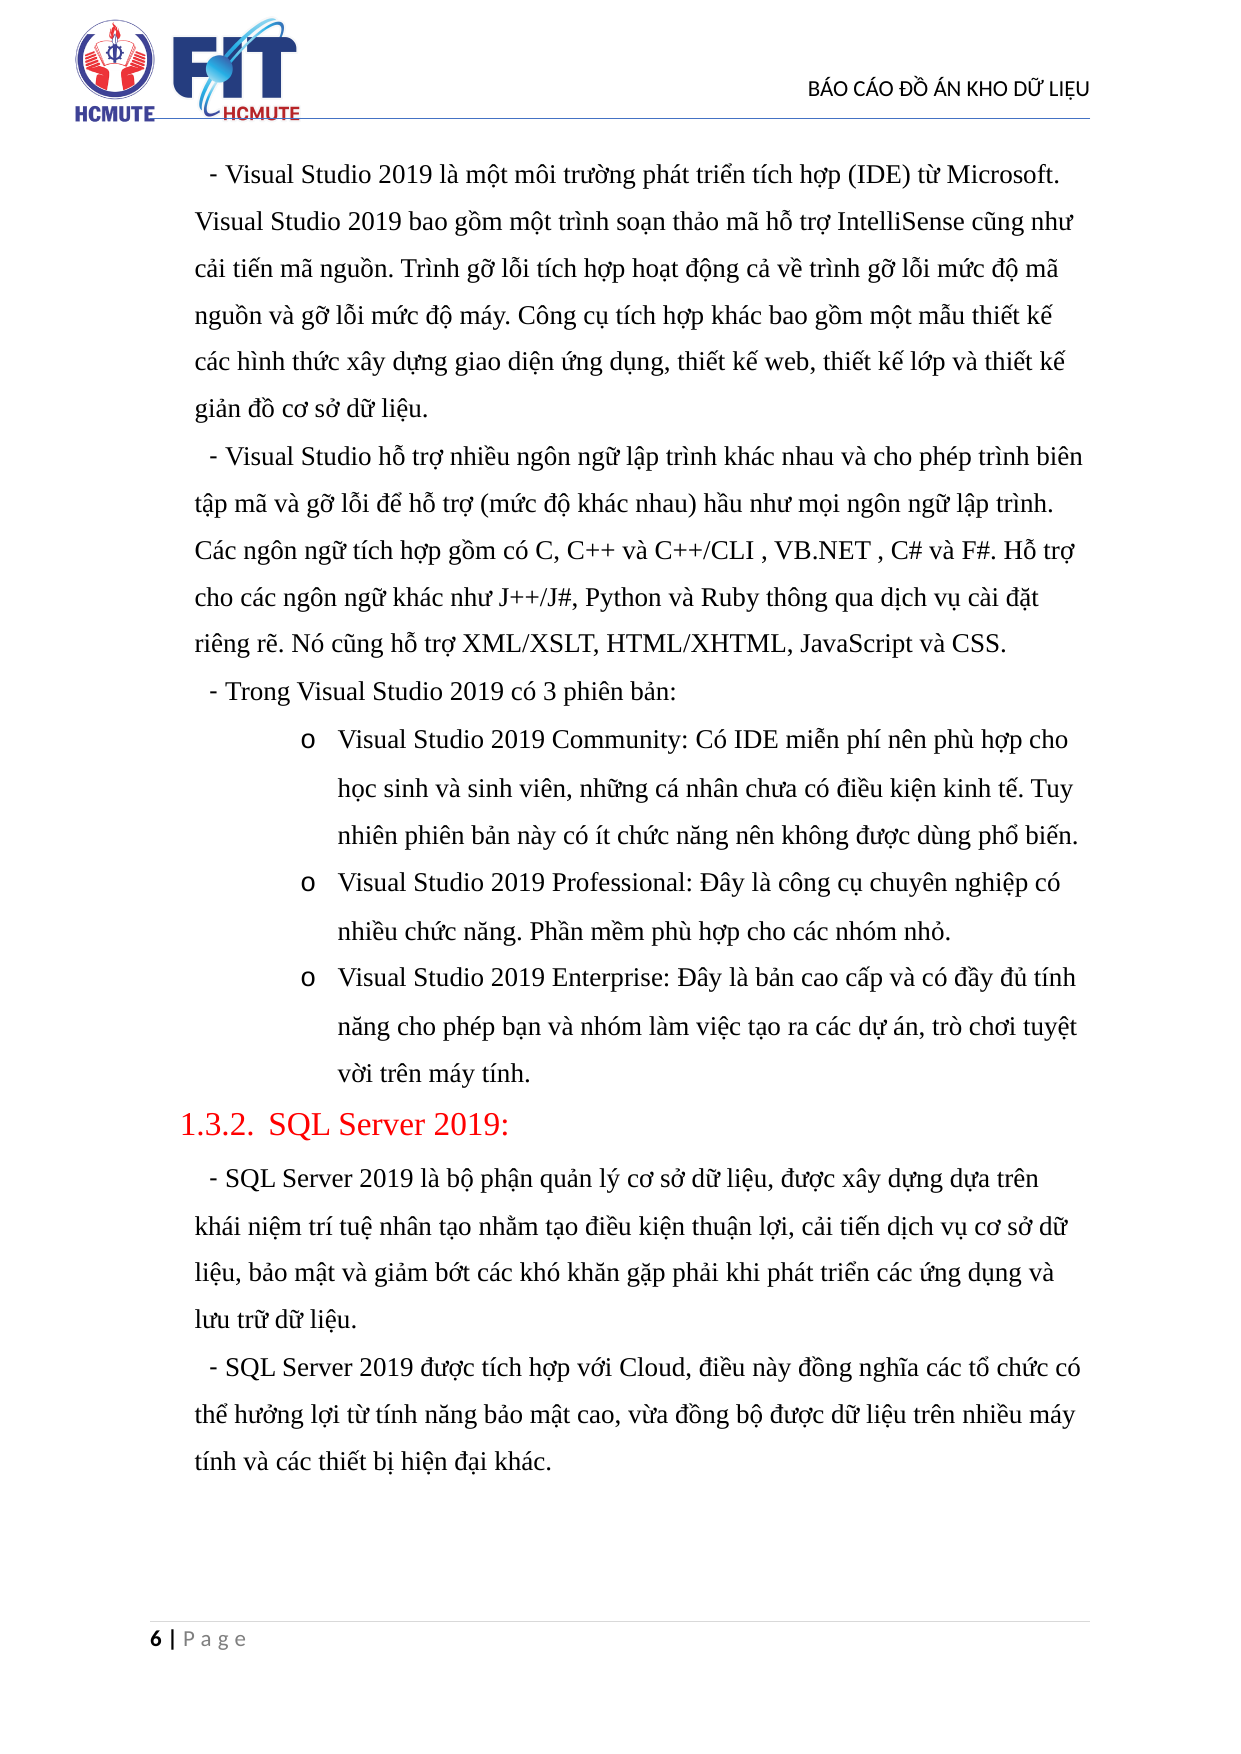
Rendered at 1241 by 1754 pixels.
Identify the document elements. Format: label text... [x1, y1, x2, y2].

list Visual Studio 2019 Enterprise: Đây là bản cao cấp và có đầy đủ tính năng cho phép bạn và nhóm làm việc tạo ra các dự án, trò chơi tuyệt vời trên máy tính. [300, 961, 1090, 1088]
list SQL Server 2019 được tích hợp với Cloud, điều này đồng nghĩa các tổ chức có thể hưởng lợi từ tính năng bảo mật cao, vừa đồng bộ được dữ liệu trên nhiều máy tính và các thiết bị hiện đại khác. [194, 1350, 1090, 1476]
list Visual Studio 2019 Community: Có IDE miễn phí nên phù hợp cho học sinh và sinh viên, những cá nhân chưa có điều kiện kinh tế. Tuy nhiên phiên bản này có ít chức năng nên không được dùng phổ biến. [300, 723, 1090, 850]
list Visual Studio 2019 Professional: Đây là công cụ chuyên nghiệp có nhiều chức năng. Phần mềm phù hợp cho các nhóm nhỏ. [300, 866, 1090, 946]
list SQL Server 2019 là bộ phận quản lý cơ sở dữ liệu, được xây dựng dựa trên khái niệm trí tuệ nhân tạo nhằm tạo điều kiện thuận lợi, cải tiến dịch vụ cơ sở dữ liệu, bảo mật và giảm bớt các khó khăn gặp phải khi phát triển các ứng dụng và lưu trữ dữ liệu. [194, 1161, 1090, 1334]
list Visual Studio hỗ trợ nhiều ngôn ngữ lập trình khác nhau và cho phép trình biên tập mã và gỡ lỗi để hỗ trợ (mức độ khác nhau) hầu như mọi ngôn ngữ lập trình. Các ngôn ngữ tích hợp gồm có C, C++ và C++/CLI , VB.NET , C# và F#. Hỗ trợ cho các ngôn ngữ khác như J++/J#, Python và Ruby thông qua dịch vụ cài đặt riêng rẽ. Nó cũng hỗ trợ XML/XSLT, HTML/XHTML, JavaScript và CSS. [194, 439, 1090, 658]
list SQL Server 2019: [179, 1104, 1090, 1142]
picture [71, 15, 302, 126]
list Visual Studio 2019 là một môi trường phát triển tích hợp (IDE) từ Microsoft. Visual Studio 2019 bao gồm một trình soạn thảo mã hỗ trợ IntelliSense cũng như cải tiến mã nguồn. Trình gỡ lỗi tích hợp hoạt động cả về trình gỡ lỗi mức độ mã nguồn và gỡ lỗi mức độ máy. Công cụ tích hợp khác bao gồm một mẫu thiết kế các hình thức xây dựng giao diện ứng dụng, thiết kế web, thiết kế lớp và thiết kế giản đồ cơ sở dữ liệu. [194, 157, 1090, 423]
list Trong Visual Studio 2019 có 3 phiên bản: [194, 674, 1090, 707]
